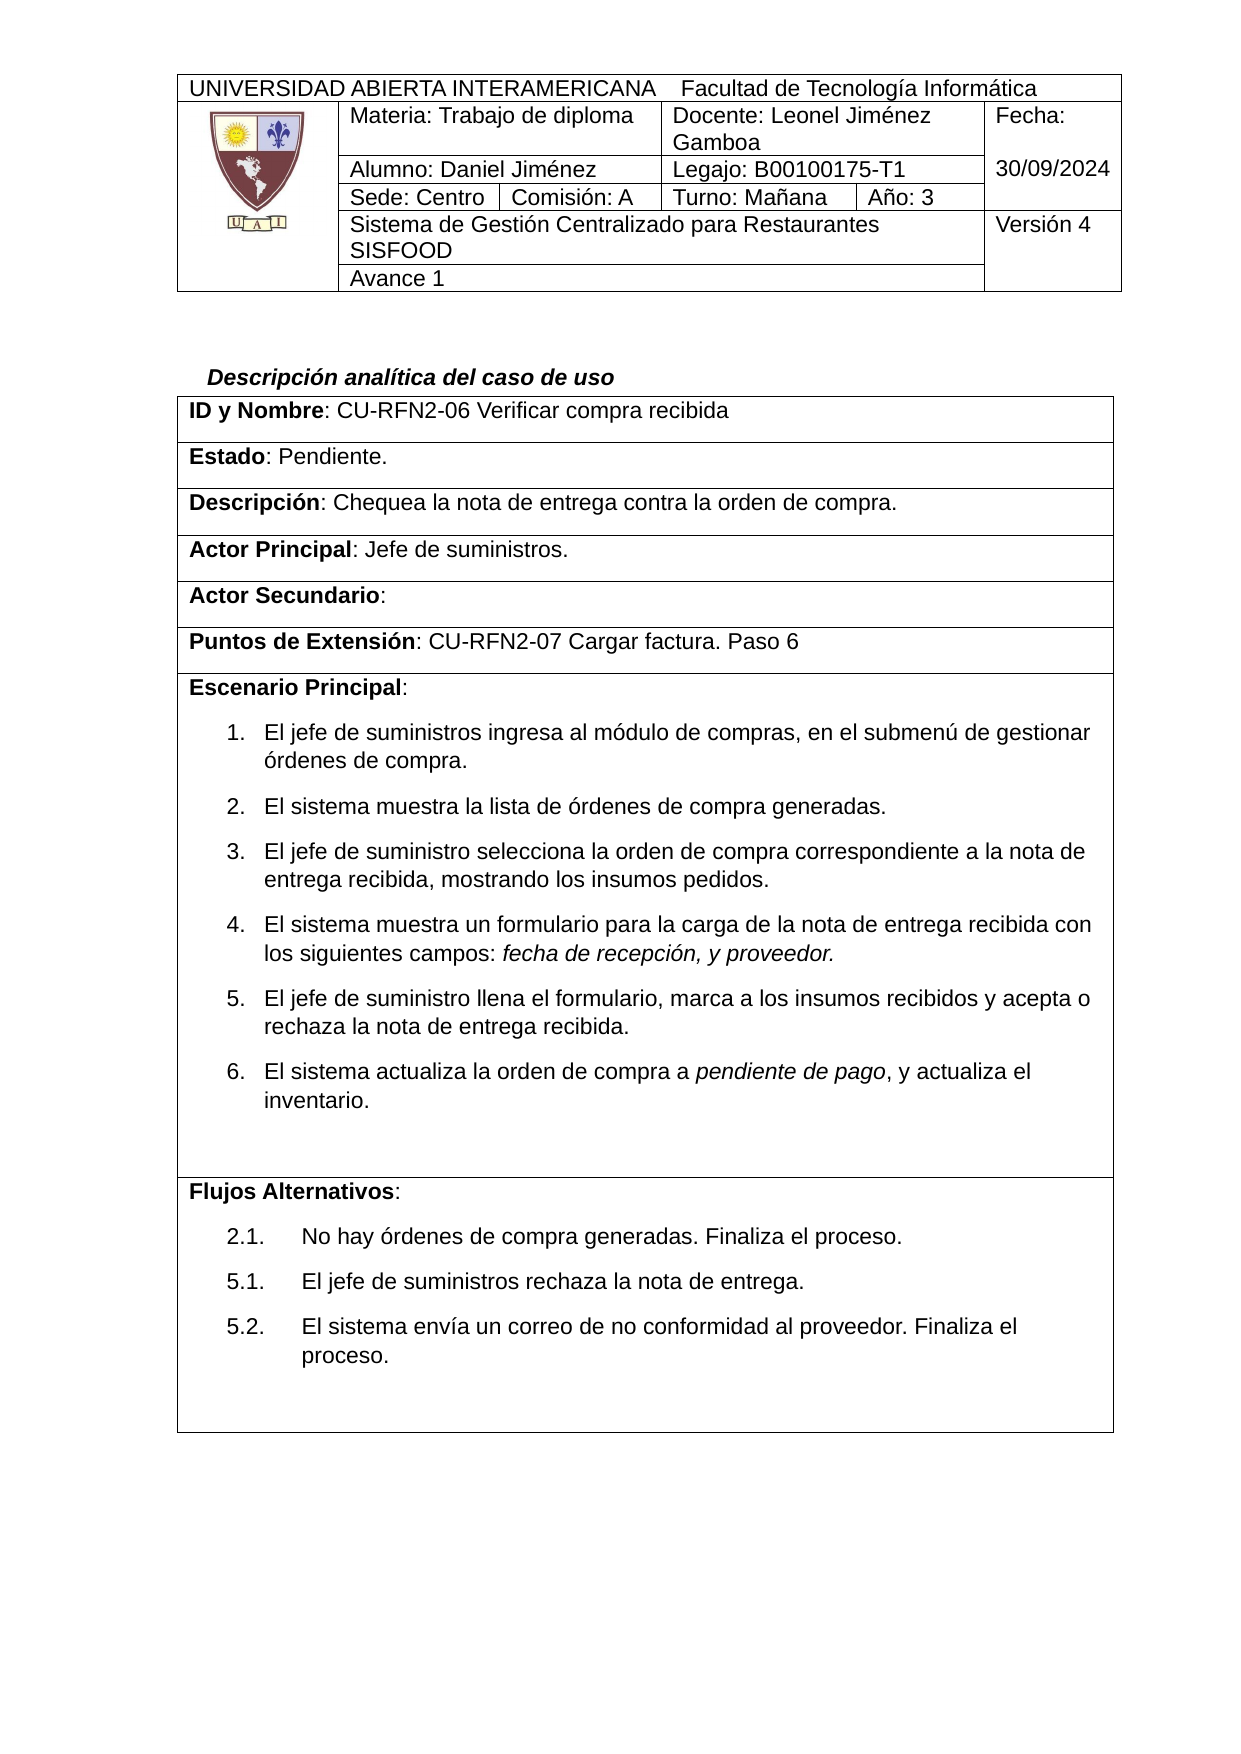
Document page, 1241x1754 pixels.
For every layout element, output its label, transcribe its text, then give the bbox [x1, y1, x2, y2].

table_cell Actor Principal: Jefe de suministros. [178, 536, 1113, 581]
table_cell Puntos de Extensión: CU-RFN2-07 Cargar factura. Paso 6 [178, 628, 1113, 673]
table_cell Flujos Alternativos: No hay órdenes de compra generadas. Finaliza el proceso. El jefe de suministros rechaza la nota de entrega. El sistema envía un correo de no conformidad al proveedor. Finaliza el proceso. [178, 1178, 1113, 1432]
table_cell Actor Secundario: [178, 582, 1113, 627]
table_cell Estado: Pendiente. [178, 443, 1113, 488]
table_header ID y Nombre: CU-RFN2-06 Verificar compra recibida [178, 397, 1113, 442]
picture [188, 102, 327, 236]
table_cell Escenario Principal: El jefe de suministros ingresa al módulo de compras, en el submenú de gestionar órdenes de compra. El sistema muestra la lista de órdenes de compra generadas. El jefe de suministro selecciona la orden de compra correspondiente a la nota de entrega recibida, mostrando los insumos pedidos. El sistema muestra un formulario para la carga de la nota de entrega recibida con los siguientes campos: fecha de recepción, y proveedor. El jefe de suministro llena el formulario, marca a los insumos recibidos y acepta o rechaza la nota de entrega recibida. El sistema actualiza la orden de compra a pendiente de pago, y actualiza el inventario. [178, 674, 1113, 1177]
table_cell Descripción: Chequea la nota de entrega contra la orden de compra. [178, 489, 1113, 534]
subtitle Descripción analítica del caso de uso [207, 363, 1122, 390]
